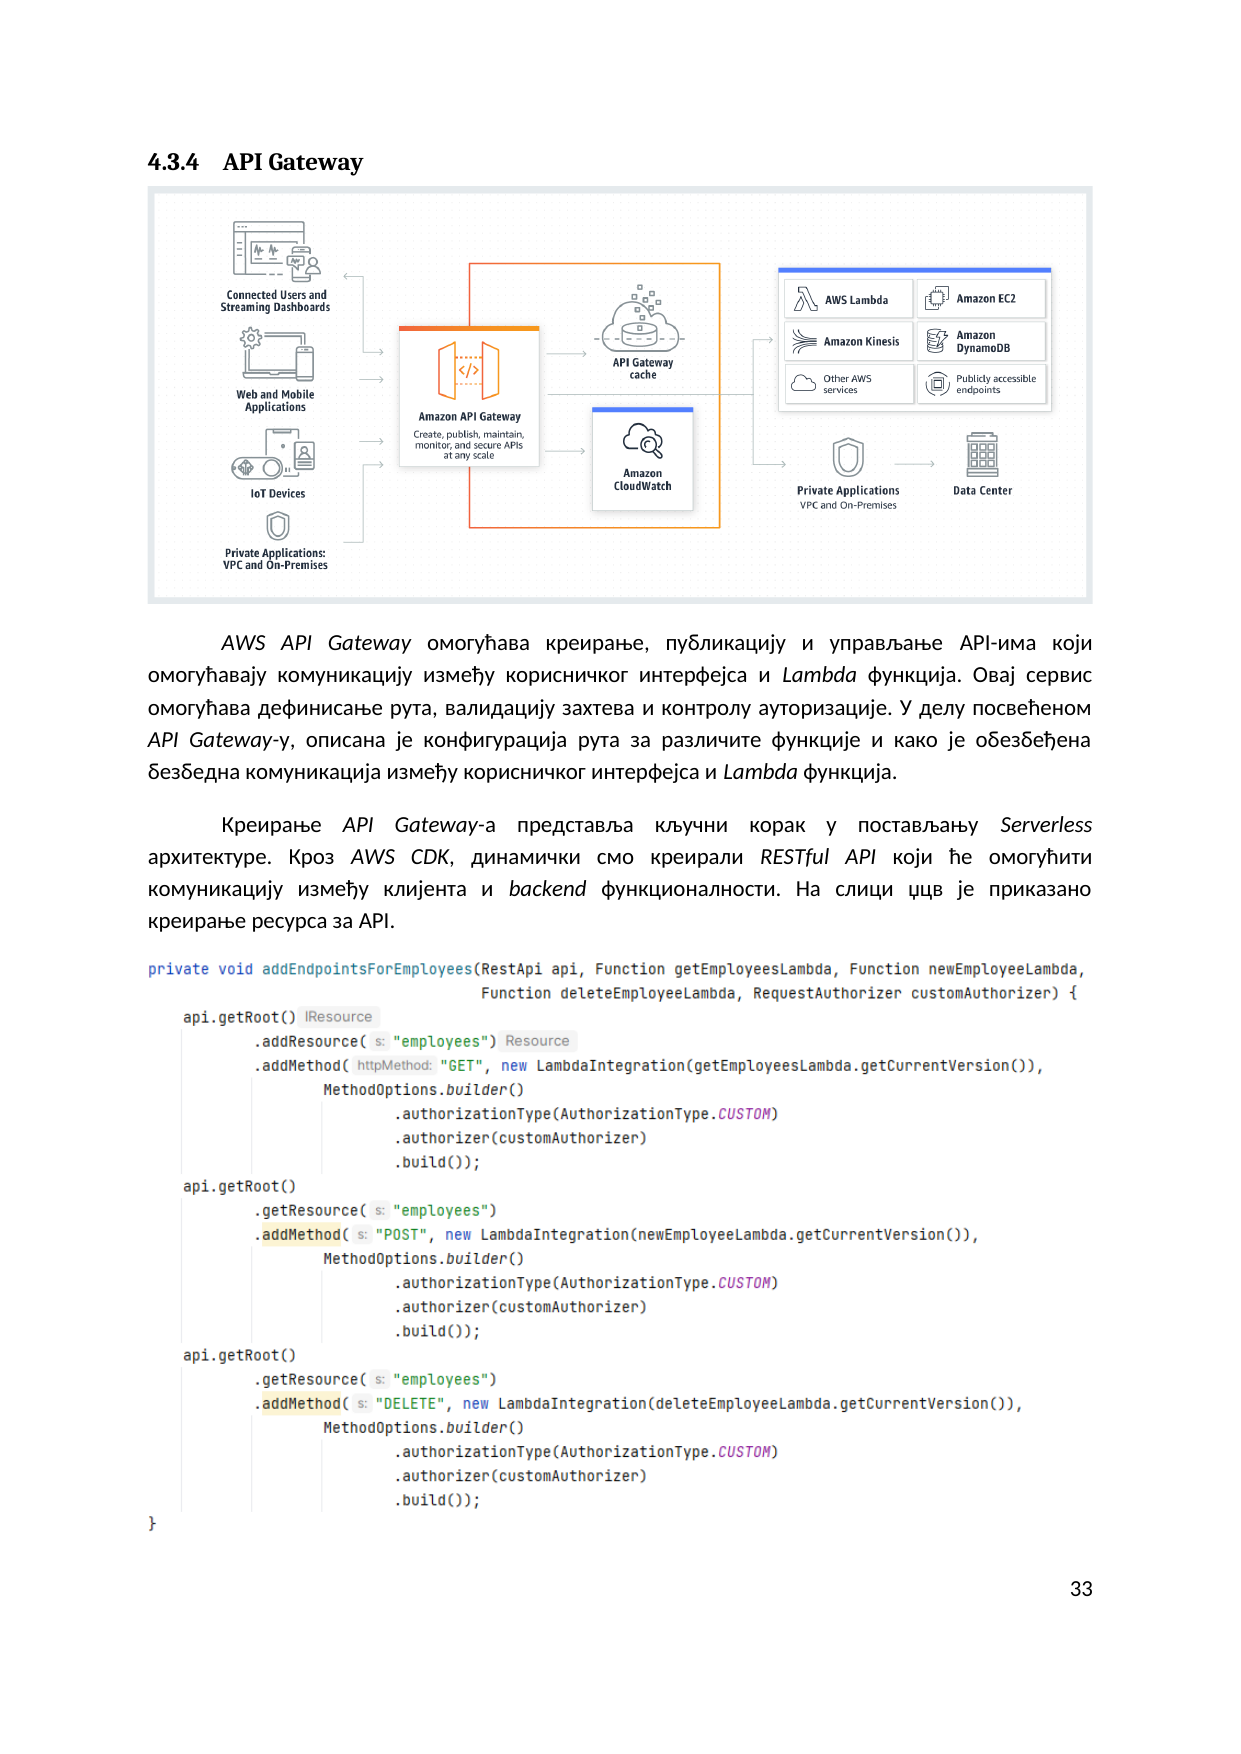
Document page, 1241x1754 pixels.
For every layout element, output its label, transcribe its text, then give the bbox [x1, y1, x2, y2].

subtitle API Gateway [148, 148, 1093, 176]
picture [147, 959, 1093, 1535]
text AWS API Gateway омогућава креирање, публикацију и управљање API-има који омогућавају комуникацију између корисничког интерфејса и Lambda функција. Овај сервис омогућава дефинисање рута, валидацију захтева и контролу ауторизације. У делу посвећеном API Gateway-у, описана је конфигурација рута за различите функције и како је обезбеђена безбедна комуникација између корисничког интерфејса и Lambda функција. [148, 628, 1093, 785]
picture [147, 186, 1093, 604]
text Креирање API Gateway-а представља кључни корак у постављању Serverless архитектуре. Кроз AWS CDK, динамички смо креирали RESTful API који ће омогућити комуникацију између клијента и backend функционалности. На слици џцв је приказано креирање ресурса за API. [148, 810, 1093, 935]
